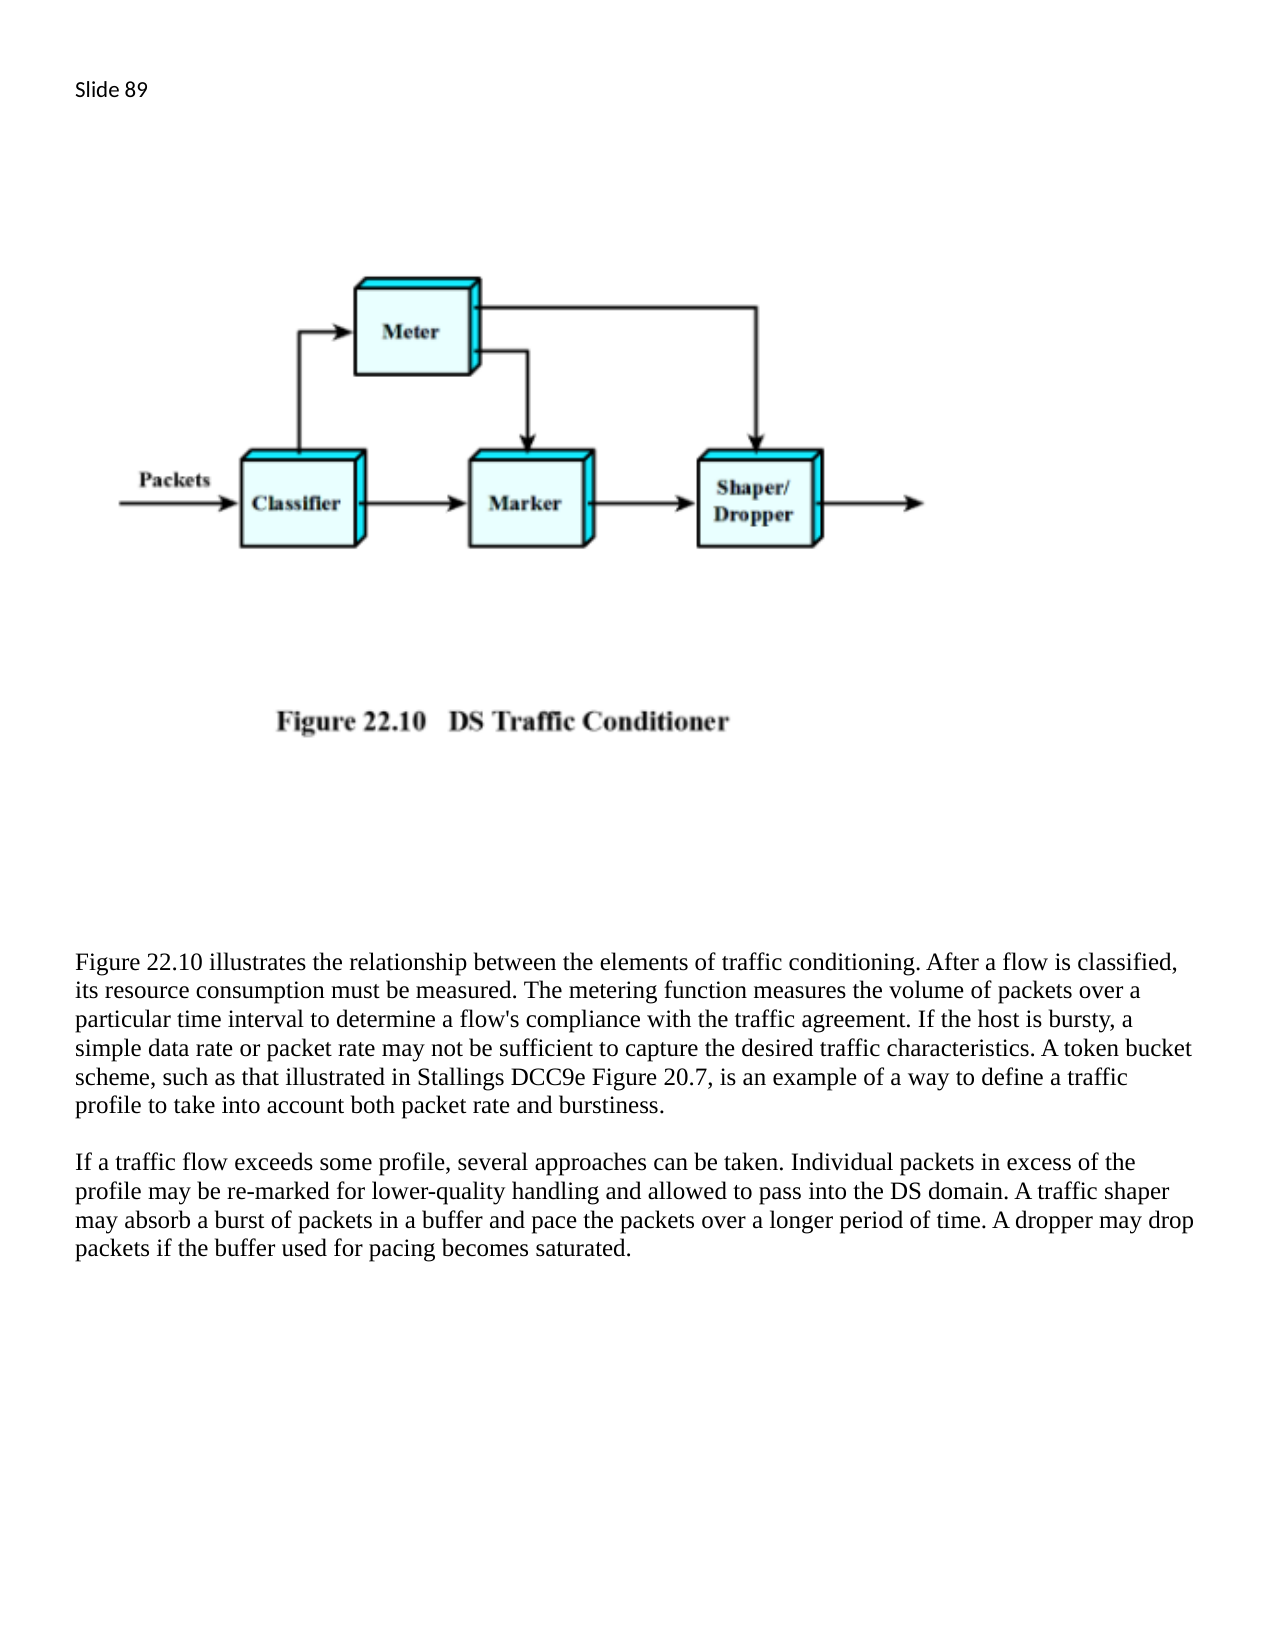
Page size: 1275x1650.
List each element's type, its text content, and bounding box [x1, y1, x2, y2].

text Figure 22.10 illustrates the relationship between the elements of traffic conditioning. After a flow is classified, its resource consumption must be measured. The metering function measures the volume of packets over a particular time interval to determine a flow's compliance with the traffic agreement. If the host is bursty, a simple data rate or packet rate may not be sufficient to capture the desired traffic characteristics. A token bucket scheme, such as that illustrated in Stallings DCC9e Figure 20.7, is an example of a way to define a traffic profile to take into account both packet rate and burstiness. [75, 947, 1200, 1119]
text If a traffic flow exceeds some profile, several approaches can be taken. Individual packets in excess of the profile may be re-marked for lower-quality handling and allowed to pass into the DS domain. A traffic shaper may absorb a burst of packets in a buffer and pace the packets over a longer period of time. A dropper may drop packets if the buffer used for pacing becomes saturated. [75, 1147, 1200, 1262]
text Slide 89 [75, 75, 1200, 103]
